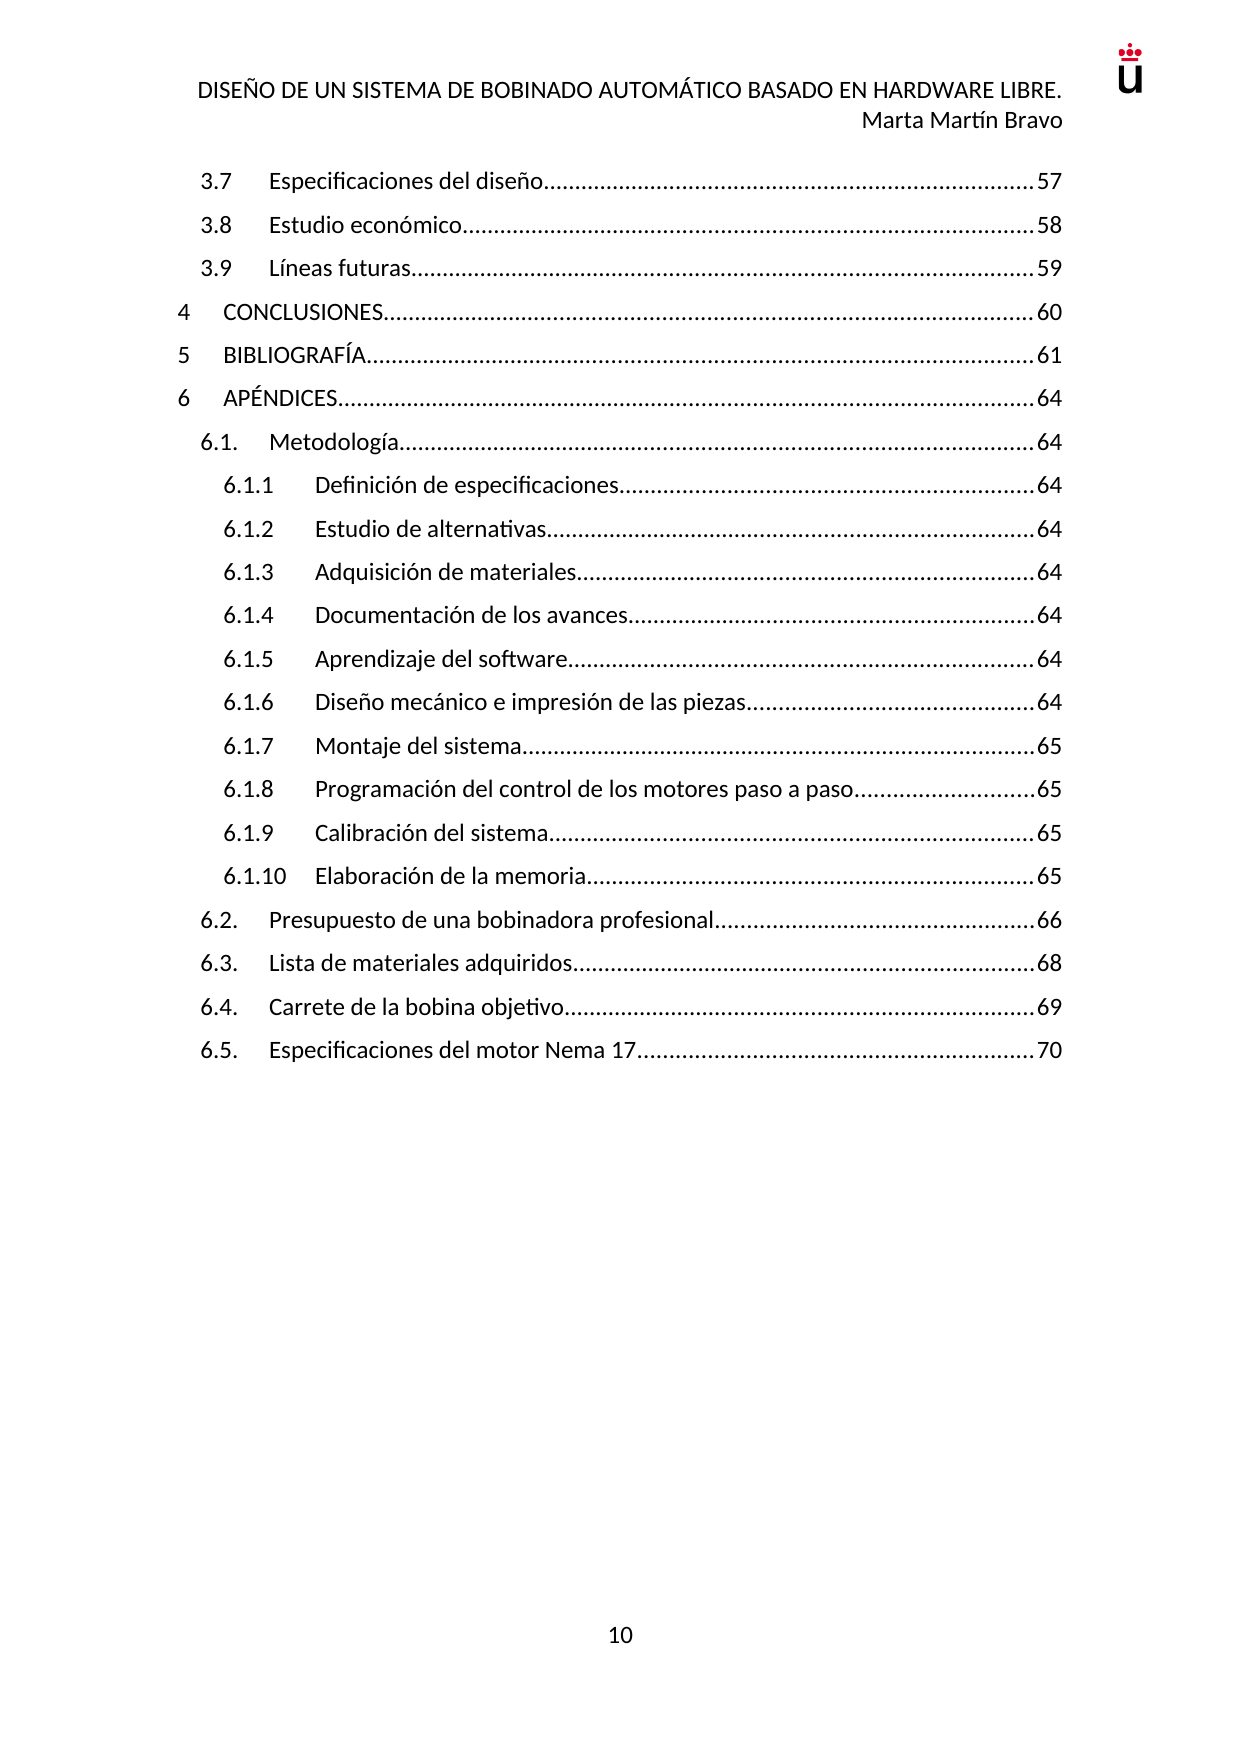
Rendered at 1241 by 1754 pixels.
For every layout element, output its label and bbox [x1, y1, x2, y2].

picture [1118, 43, 1146, 95]
